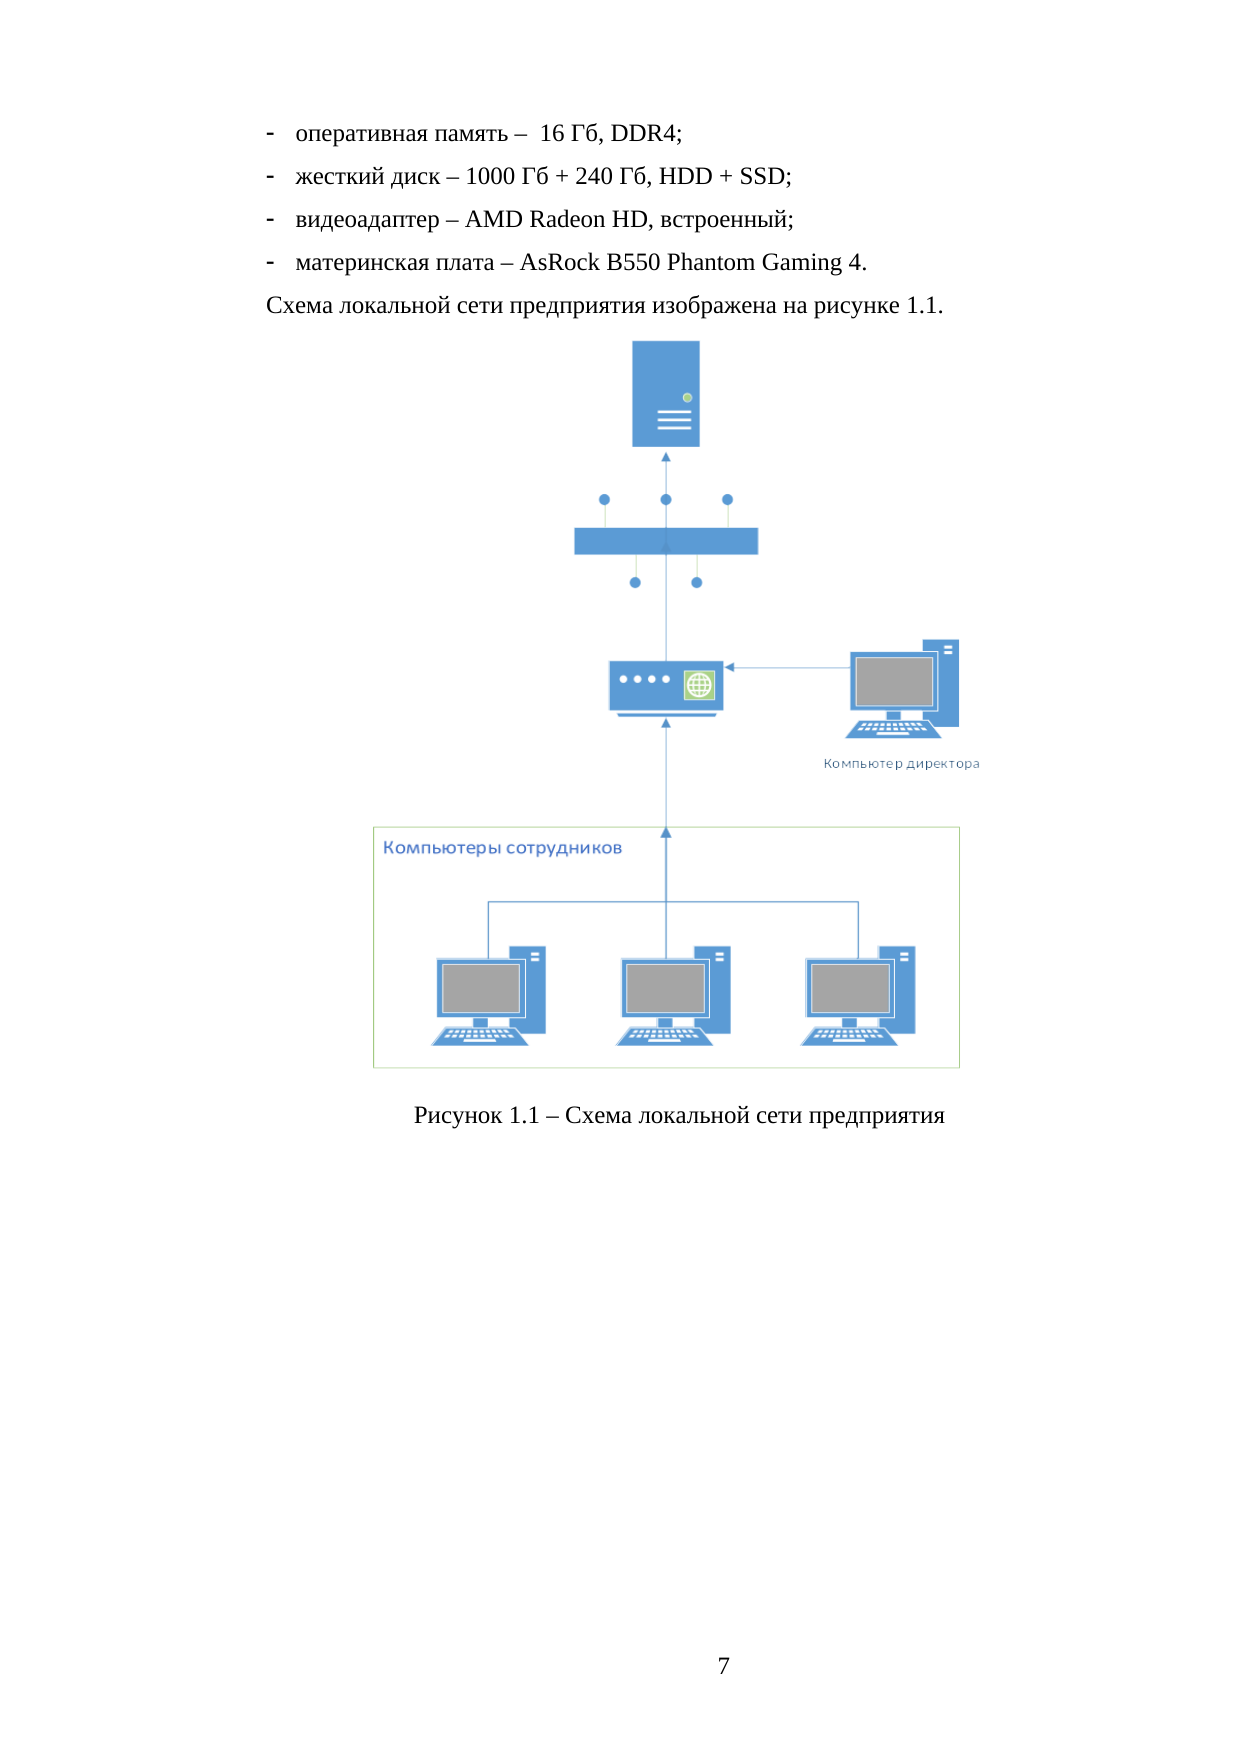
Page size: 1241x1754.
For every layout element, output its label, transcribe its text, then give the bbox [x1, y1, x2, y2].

list видеоадаптер – AMD Radeon HD, встроенный; [177, 204, 1181, 233]
text Схема локальной сети предприятия изображена на рисунке 1.1. [177, 291, 1181, 319]
list оперативная память – 16 Гб, DDR4; [177, 118, 1181, 147]
text Рисунок 1.1 – Схема локальной сети предприятия [177, 1100, 1181, 1129]
list материнская плата – AsRock B550 Phantom Gaming 4. [177, 247, 1181, 276]
list жесткий диск – 1000 Гб + 240 Гб, HDD + SSD; [177, 161, 1181, 190]
